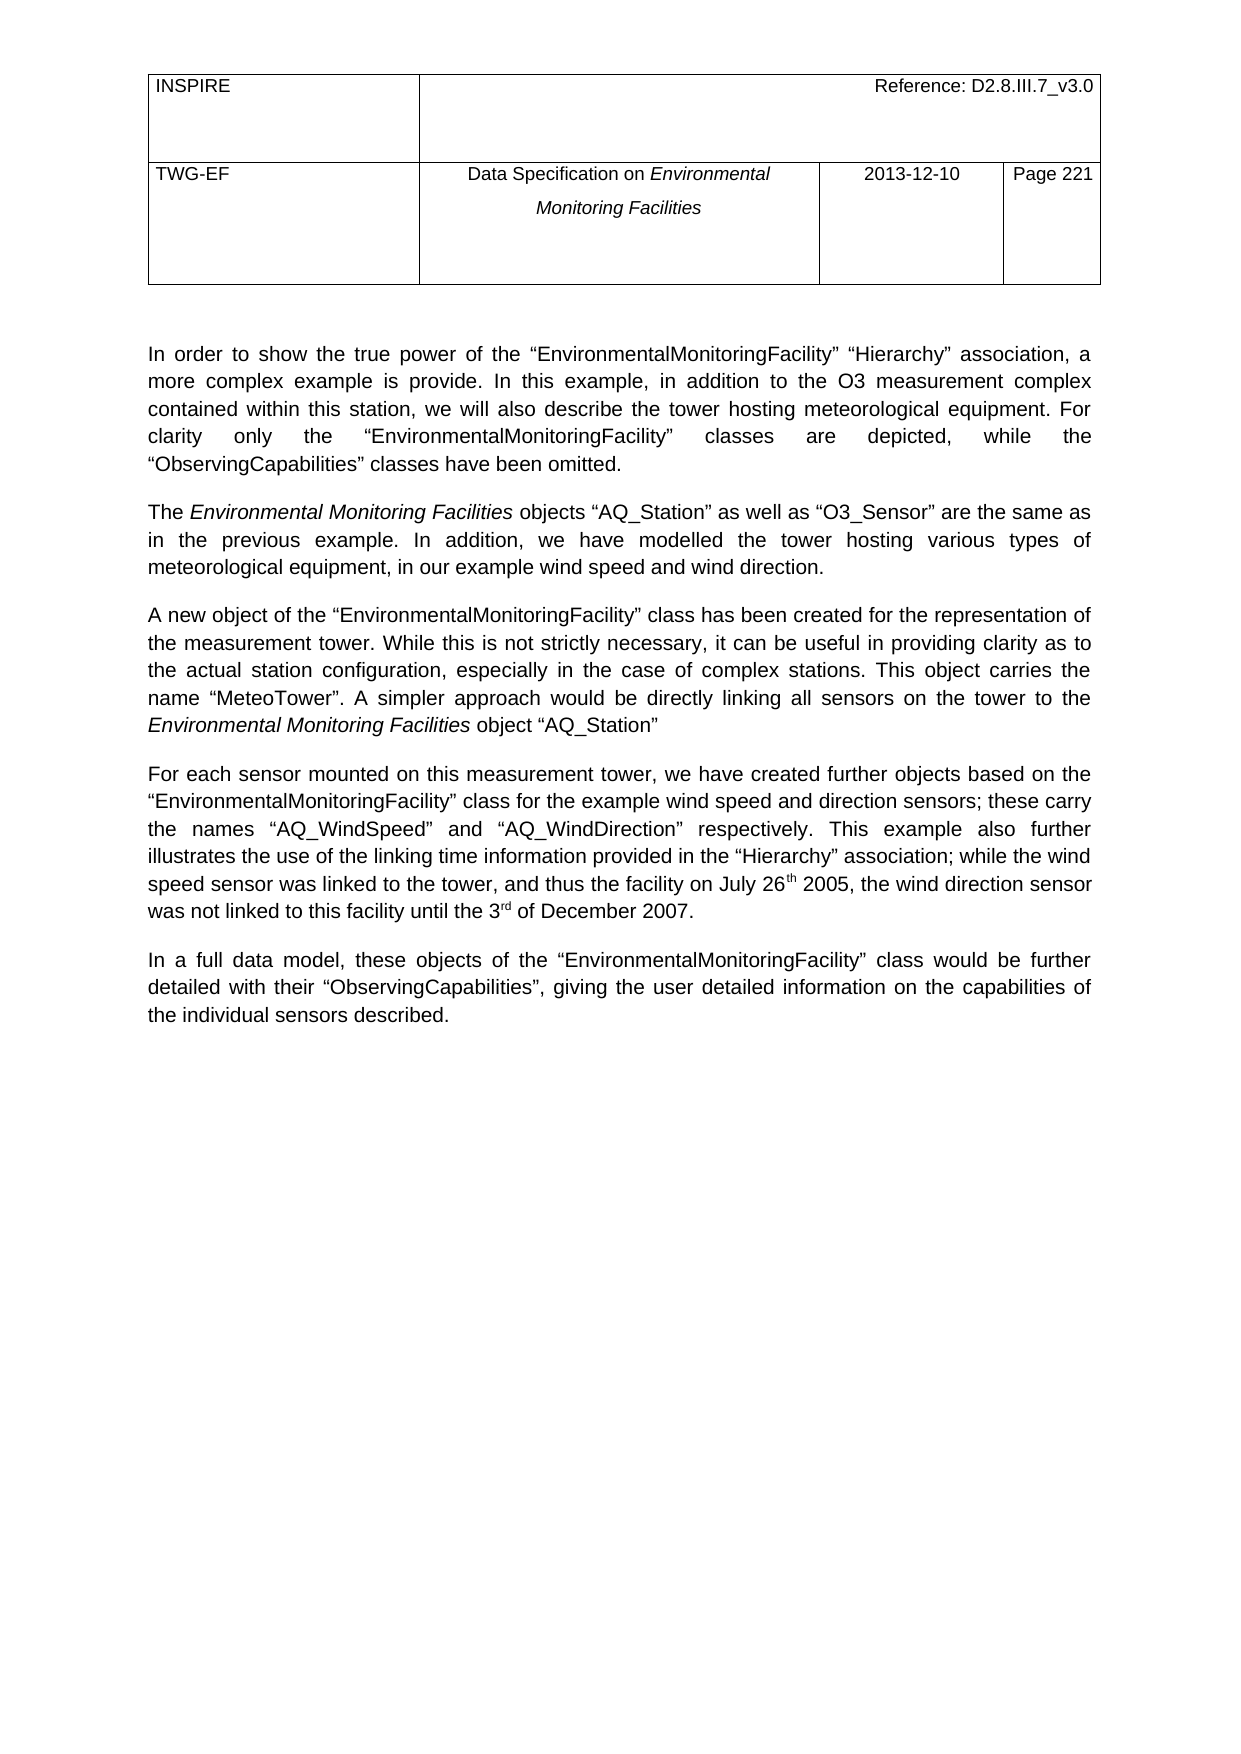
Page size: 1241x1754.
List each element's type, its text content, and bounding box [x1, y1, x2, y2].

text For each sensor mounted on this measurement tower, we have created further objects based on the “EnvironmentalMonitoringFacility” class for the example wind speed and direction sensors; these carry the names “AQ_WindSpeed” and “AQ_WindDirection” respectively. This example also further illustrates the use of the linking time information provided in the “Hierarchy” association; while the wind speed sensor was linked to the tower, and thus the facility on July 26th 2005, the wind direction sensor was not linked to this facility until the 3rd of December 2007. [148, 762, 1093, 923]
text In a full data model, these objects of the “EnvironmentalMonitoringFacility” class would be further detailed with their “ObservingCapabilities”, giving the user detailed information on the capabilities of the individual sensors described. [148, 947, 1093, 1026]
text In order to show the true power of the “EnvironmentalMonitoringFacility” “Hierarchy” association, a more complex example is provide. In this example, in addition to the O3 measurement complex contained within this station, we will also describe the tower hosting meteorological equipment. For clarity only the “EnvironmentalMonitoringFacility” classes are depicted, while the “ObservingCapabilities” classes have been omitted. [148, 342, 1093, 476]
text A new object of the “EnvironmentalMonitoringFacility” class has been created for the representation of the measurement tower. While this is not strictly necessary, it can be useful in providing clarity as to the actual station configuration, especially in the case of complex stations. This object carries the name “MeteoTower”. A simpler approach would be directly linking all sensors on the tower to the Environmental Monitoring Facilities object “AQ_Station” [148, 603, 1093, 737]
text The Environmental Monitoring Facilities objects “AQ_Station” as well as “O3_Sensor” are the same as in the previous example. In addition, we have modelled the tower hosting various types of meteorological equipment, in our example wind speed and wind direction. [148, 500, 1093, 579]
